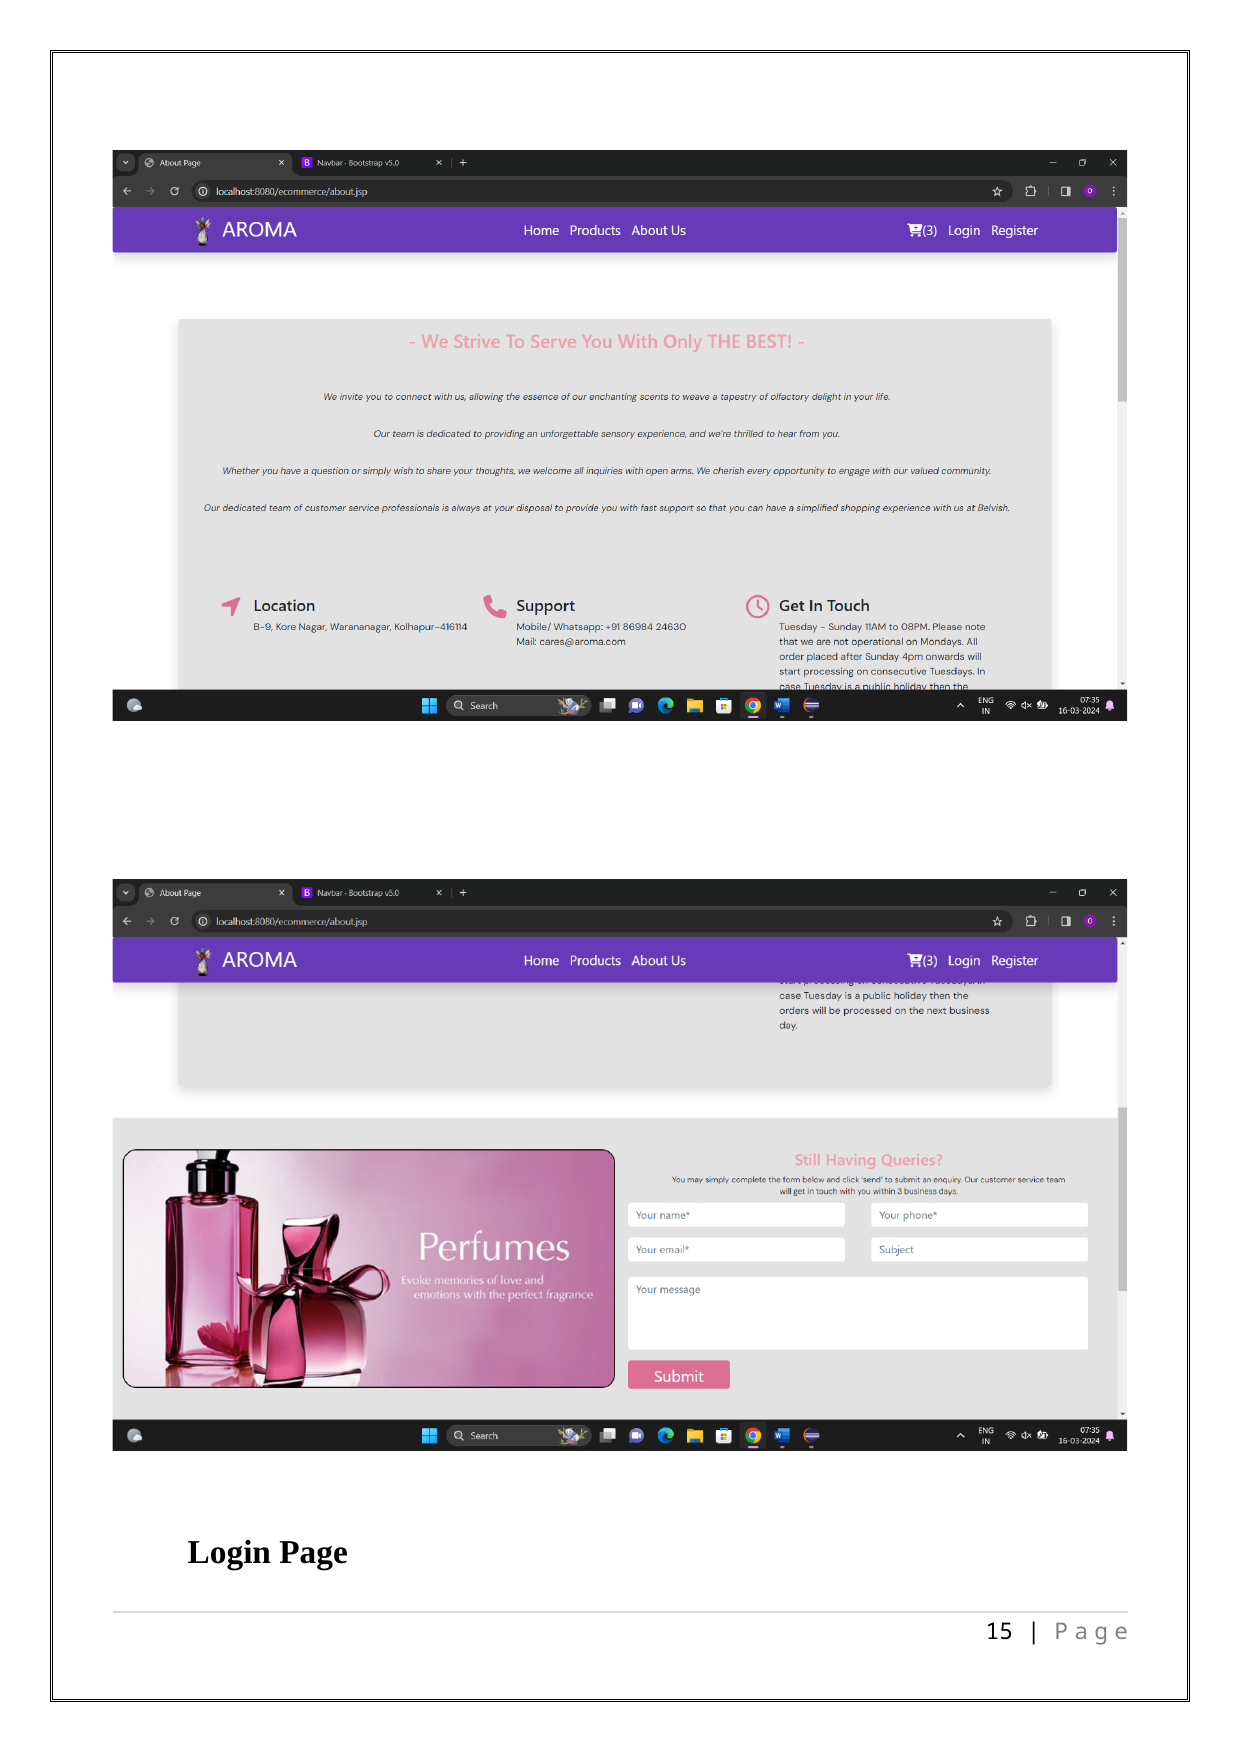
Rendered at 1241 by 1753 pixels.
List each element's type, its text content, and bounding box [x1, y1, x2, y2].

picture [112, 150, 1128, 721]
picture [112, 879, 1128, 1451]
list Login Page [187, 1532, 1128, 1570]
